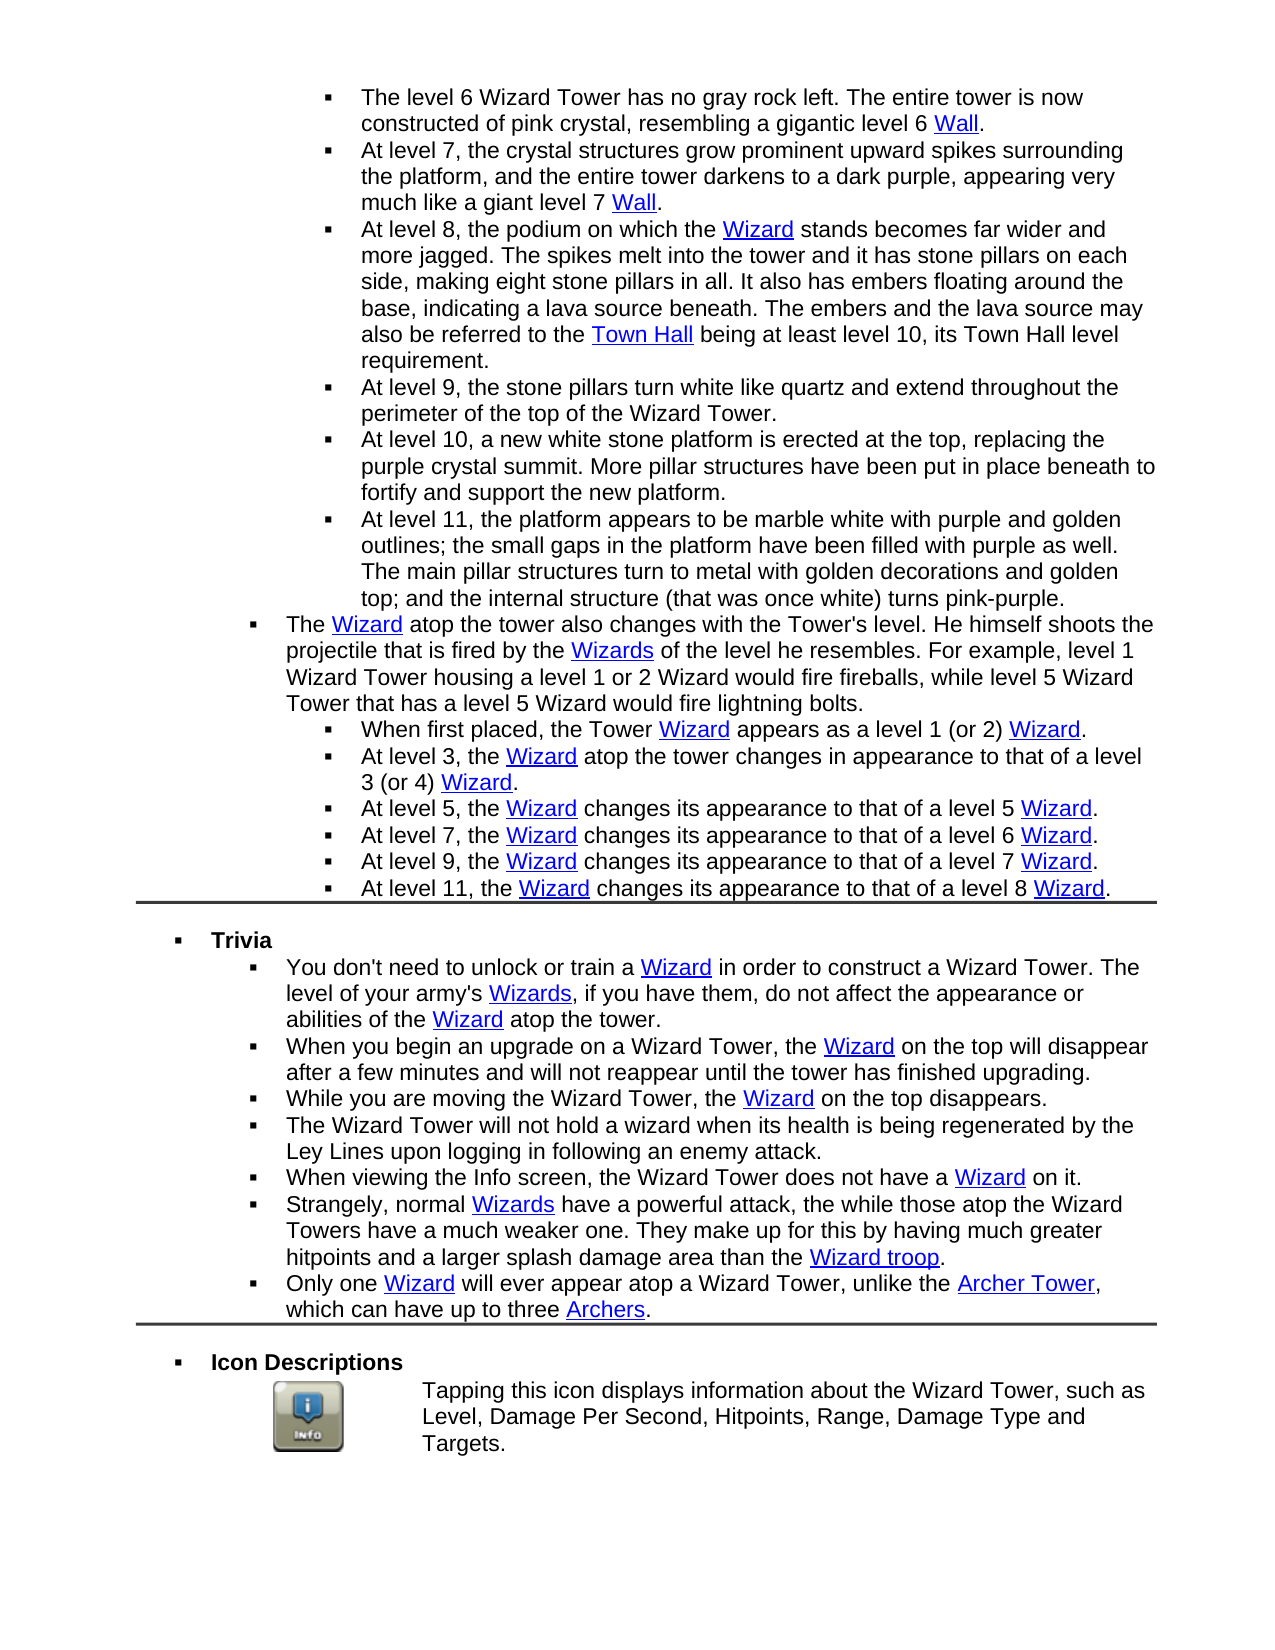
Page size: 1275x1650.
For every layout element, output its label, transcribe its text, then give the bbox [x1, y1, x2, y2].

list Strangely, normal Wizards have a powerful attack, the while those atop the Wizard Towers have a much weaker one. They make up for this by having much greater hitpoints and a larger splash damage area than the Wizard troop. [248, 1191, 1157, 1270]
list When you begin an upgrade on a Wizard Tower, the Wizard on the top will disappear after a few minutes and will not reappear until the tower has finished upgrading. [248, 1033, 1157, 1085]
list At level 11, the platform appears to be marble white with purple and golden outlines; the small gaps in the platform have been filled with purple as well. The main pillar structures turn to metal with golden decorations and golden top; and the internal structure (that was once white) turns pink-purple. [323, 506, 1157, 611]
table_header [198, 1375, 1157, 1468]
list At level 11, the Wizard changes its appearance to that of a level 8 Wizard. [323, 874, 1157, 900]
list When viewing the Info screen, the Wizard Tower does not have a Wizard on it. [248, 1164, 1157, 1191]
list When first placed, the Tower Wizard appears as a level 1 (or 2) Wizard. [323, 716, 1157, 743]
list Icon Descriptions [173, 1349, 1157, 1375]
list The level 6 Wizard Tower has no gray rock left. The entire tower is now constructed of pink crystal, resembling a gigantic level 6 Wall. [323, 84, 1157, 137]
list You don't need to unlock or train a Wizard in order to construct a Wizard Tower. The level of your army's Wizards, if you have them, do not affect the appearance or abilities of the Wizard atop the tower. [248, 953, 1157, 1033]
list Trivia [173, 927, 1157, 953]
list The Wizard Tower will not hold a wizard when its health is being regenerated by the Ley Lines upon logging in following an enemy attack. [248, 1112, 1157, 1164]
list At level 7, the Wizard changes its appearance to that of a level 6 Wizard. [323, 822, 1157, 848]
list While you are moving the Wizard Tower, the Wizard on the top disappears. [248, 1085, 1157, 1112]
list At level 9, the Wizard changes its appearance to that of a level 7 Wizard. [323, 848, 1157, 874]
list Only one Wizard will ever appear atop a Wizard Tower, unlike the Archer Tower, which can have up to three Archers. [248, 1270, 1157, 1322]
list At level 8, the podium on which the Wizard stands becomes far wider and more jagged. The spikes melt into the tower and it has stone pillars on each side, making eight stone pillars in all. It also has embers floating around the base, indicating a lava source beneath. The embers and the lava source may also be referred to the Town Hall being at least level 10, its Town Hall level requirement. [323, 216, 1157, 374]
picture [273, 1381, 344, 1452]
list At level 7, the crystal structures grow prominent upward spikes surrounding the platform, and the entire tower darkens to a dark purple, appearing very much like a giant level 7 Wall. [323, 137, 1157, 216]
list At level 9, the stone pillars turn white like quartz and extend throughout the perimeter of the top of the Wizard Tower. [323, 374, 1157, 426]
list The Wizard atop the tower also changes with the Tower's level. He himself shoots the projectile that is fired by the Wizards of the level he resembles. For example, level 1 Wizard Tower housing a level 1 or 2 Wizard would fire fireballs, while level 5 Wizard Tower that has a level 5 Wizard would fire lightning bolts. [248, 611, 1157, 716]
list At level 10, a new white stone platform is erected at the top, replacing the purple crystal summit. More pillar structures have been put in place beneath to fortify and support the new platform. [323, 426, 1157, 506]
list At level 3, the Wizard atop the tower changes in appearance to that of a level 3 (or 4) Wizard. [323, 743, 1157, 795]
list At level 5, the Wizard changes its appearance to that of a level 5 Wizard. [323, 795, 1157, 822]
